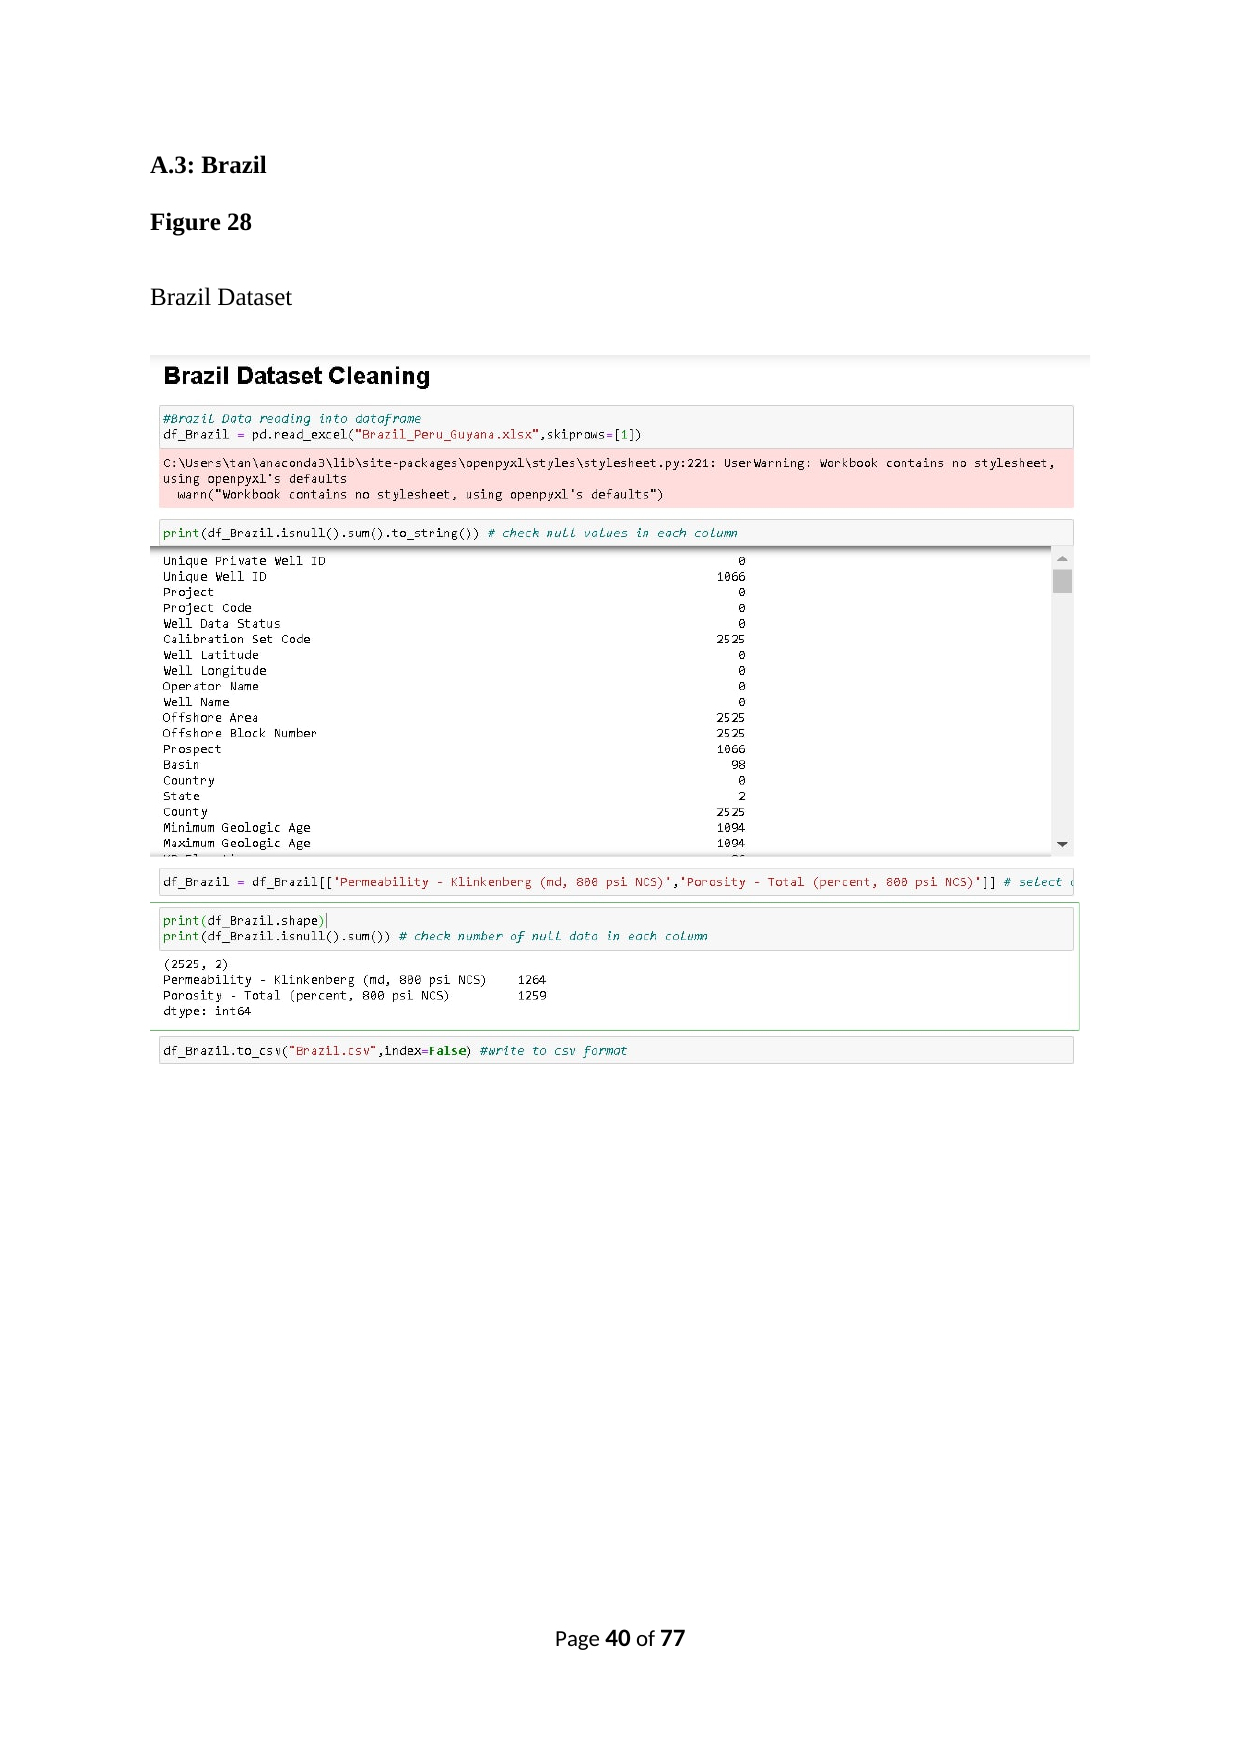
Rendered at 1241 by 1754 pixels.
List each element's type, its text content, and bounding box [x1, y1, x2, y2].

text Figure 28 [150, 207, 1090, 236]
subtitle A.3: Brazil [150, 150, 1090, 179]
text Brazil Dataset [150, 282, 1090, 310]
picture [150, 355, 1091, 1071]
